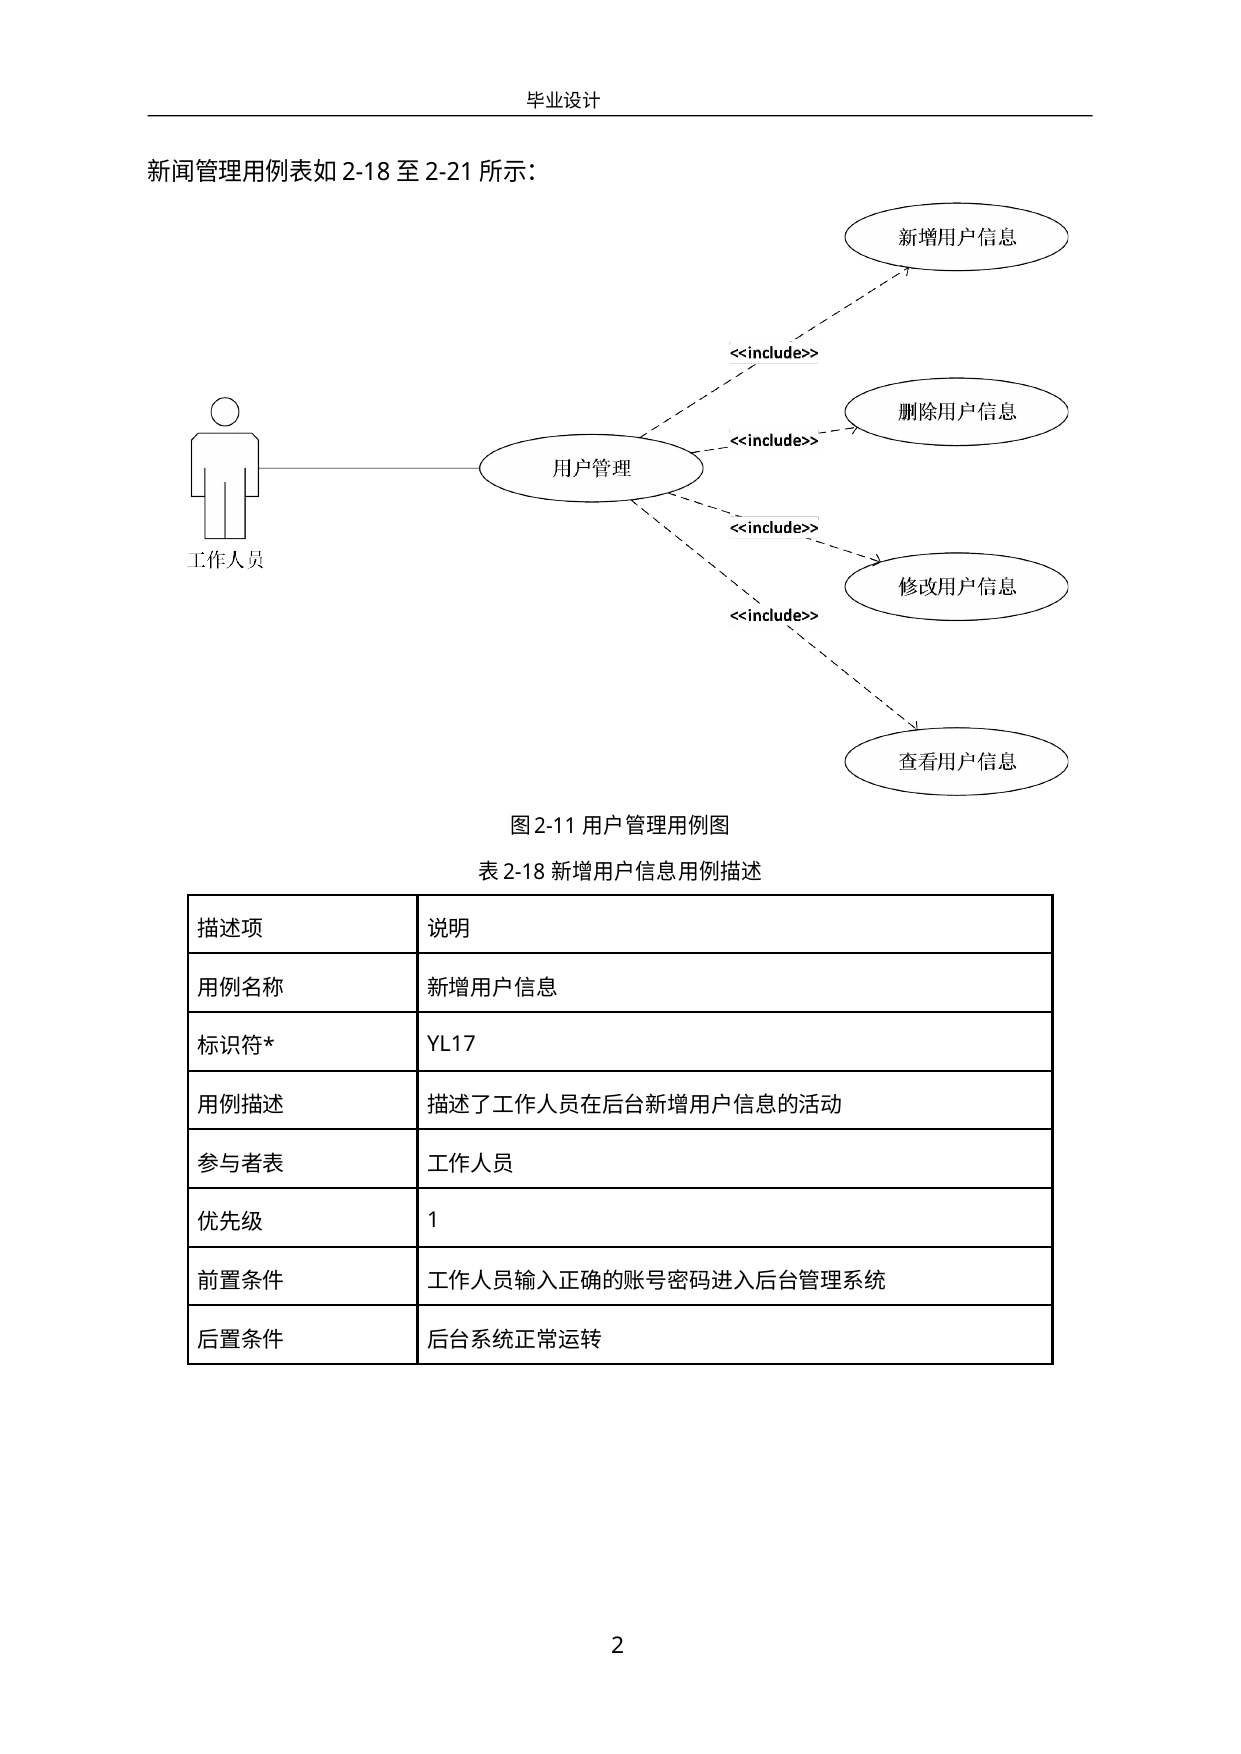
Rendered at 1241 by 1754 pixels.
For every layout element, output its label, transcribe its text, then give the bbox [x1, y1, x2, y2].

table_cell 工作人员输入正确的账号密码进入后台管理系统 [419, 1248, 1051, 1304]
table_cell 前置条件 [189, 1248, 416, 1304]
text 表 2-18 新增用户信息用例描述 [135, 854, 1105, 886]
table_cell 用例名称 [189, 954, 416, 1011]
table_cell 新增用户信息 [419, 954, 1051, 1011]
table_cell 参与者表 [189, 1130, 416, 1187]
table_cell 后台系统正常运转 [419, 1306, 1051, 1363]
table_cell 优先级 [189, 1189, 416, 1246]
table_cell 描述了工作人员在后台新增用户信息的活动 [419, 1072, 1051, 1128]
table_cell 后置条件 [189, 1306, 416, 1363]
table_cell 用例描述 [189, 1072, 416, 1128]
table_cell YL17 [419, 1013, 1051, 1069]
table_cell 标识符* [189, 1013, 416, 1069]
picture [187, 202, 1069, 796]
table_cell 1 [419, 1189, 1051, 1246]
table_cell 工作人员 [419, 1130, 1051, 1187]
table_header 描述项 [189, 896, 416, 952]
text 新闻管理用例表如 2-18 至 2-21 所示： [147, 151, 1146, 187]
table_header 说明 [419, 896, 1051, 952]
